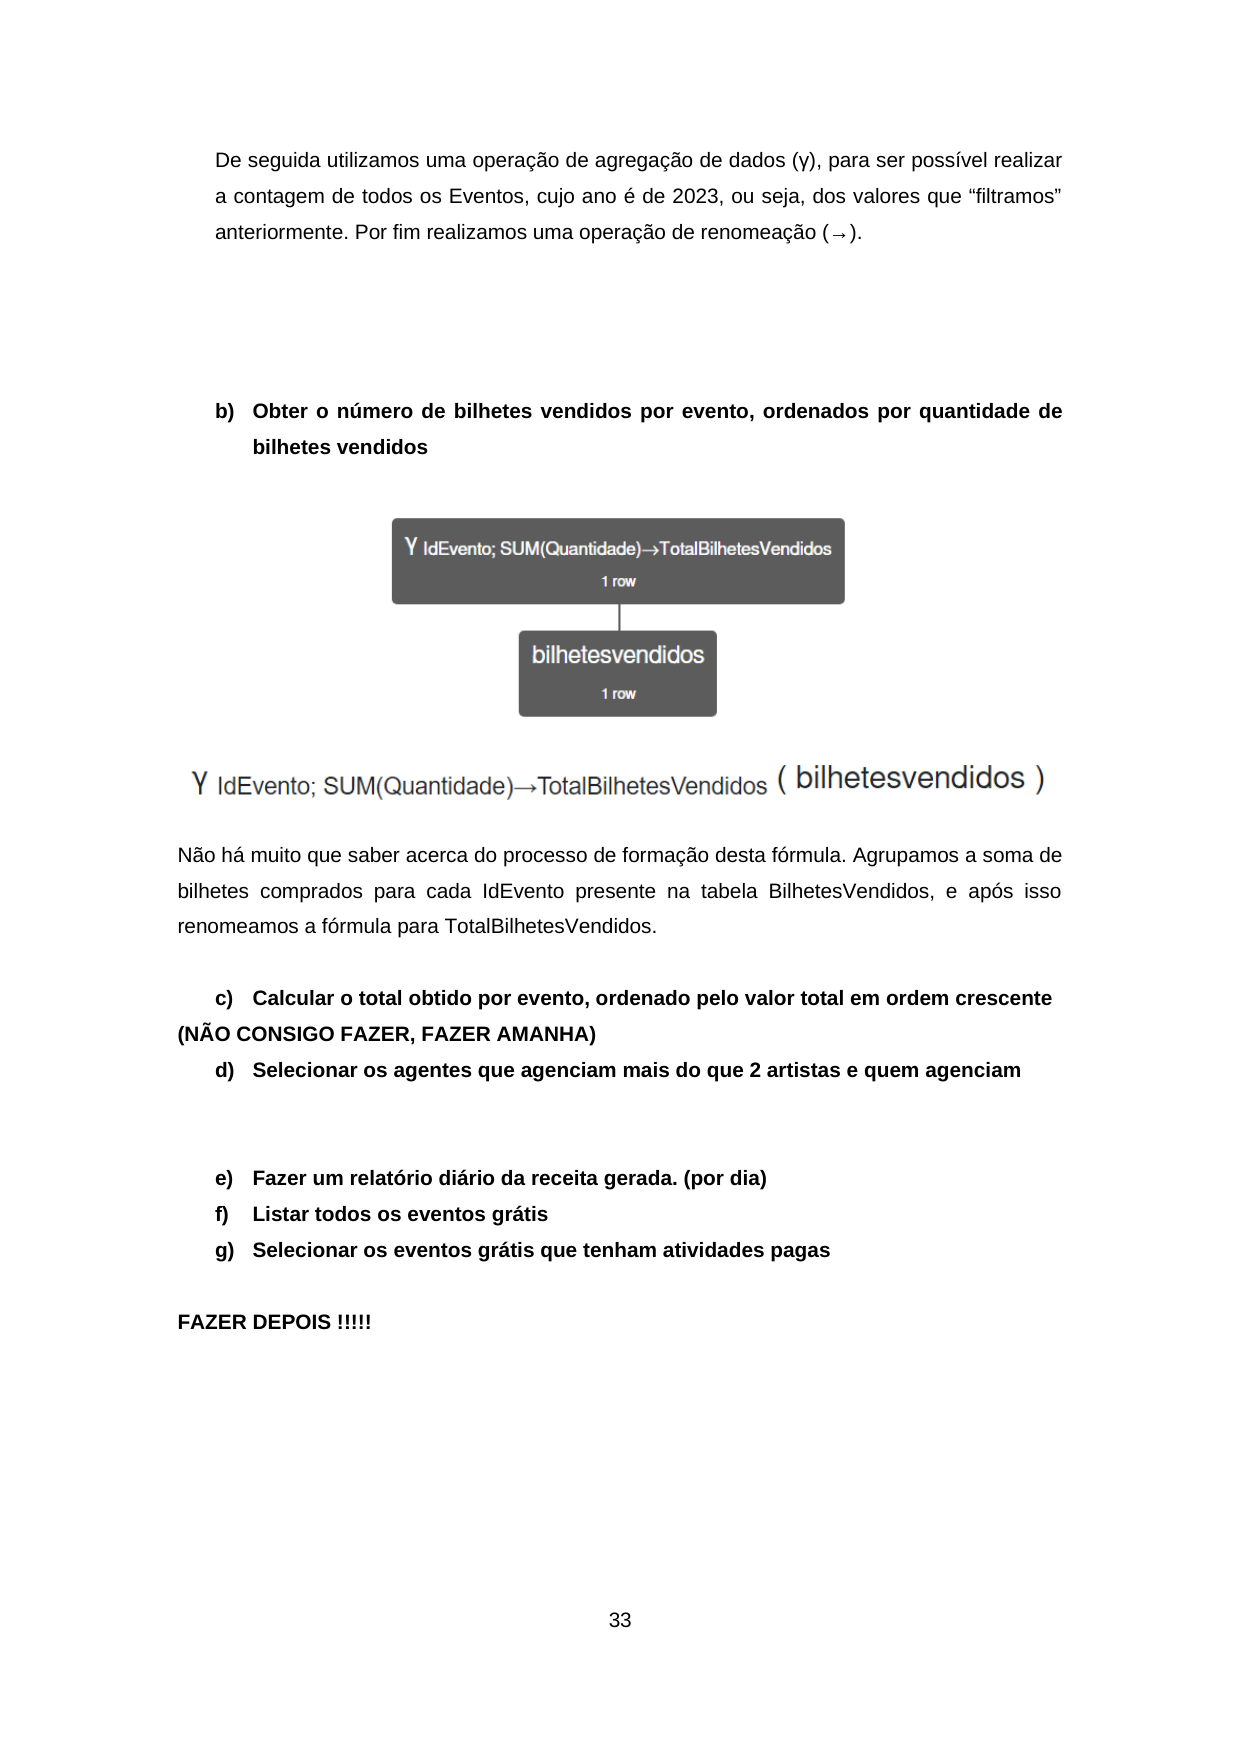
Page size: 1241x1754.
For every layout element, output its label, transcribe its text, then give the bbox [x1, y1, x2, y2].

picture [177, 493, 1058, 803]
text (NÃO CONSIGO FAZER, FAZER AMANHA) [177, 1022, 1063, 1046]
text De seguida utilizamos uma operação de agregação de dados (γ), para ser possível realizar a contagem de todos os Eventos, cujo ano é de 2023, ou seja, dos valores que “filtramos” anteriormente. Por fim realizamos uma operação de renomeação (→). [215, 148, 1063, 243]
list Selecionar os eventos grátis que tenham atividades pagas [215, 1238, 1063, 1262]
list Selecionar os agentes que agenciam mais do que 2 artistas e quem agenciam [215, 1058, 1063, 1082]
text FAZER DEPOIS !!!!! [177, 1310, 1063, 1334]
list Listar todos os eventos grátis [215, 1202, 1063, 1226]
list Calcular o total obtido por evento, ordenado pelo valor total em ordem crescente [215, 986, 1063, 1010]
list Fazer um relatório diário da receita gerada. (por dia) [215, 1166, 1063, 1190]
list Obter o número de bilhetes vendidos por evento, ordenados por quantidade de bilhetes vendidos [215, 399, 1063, 459]
